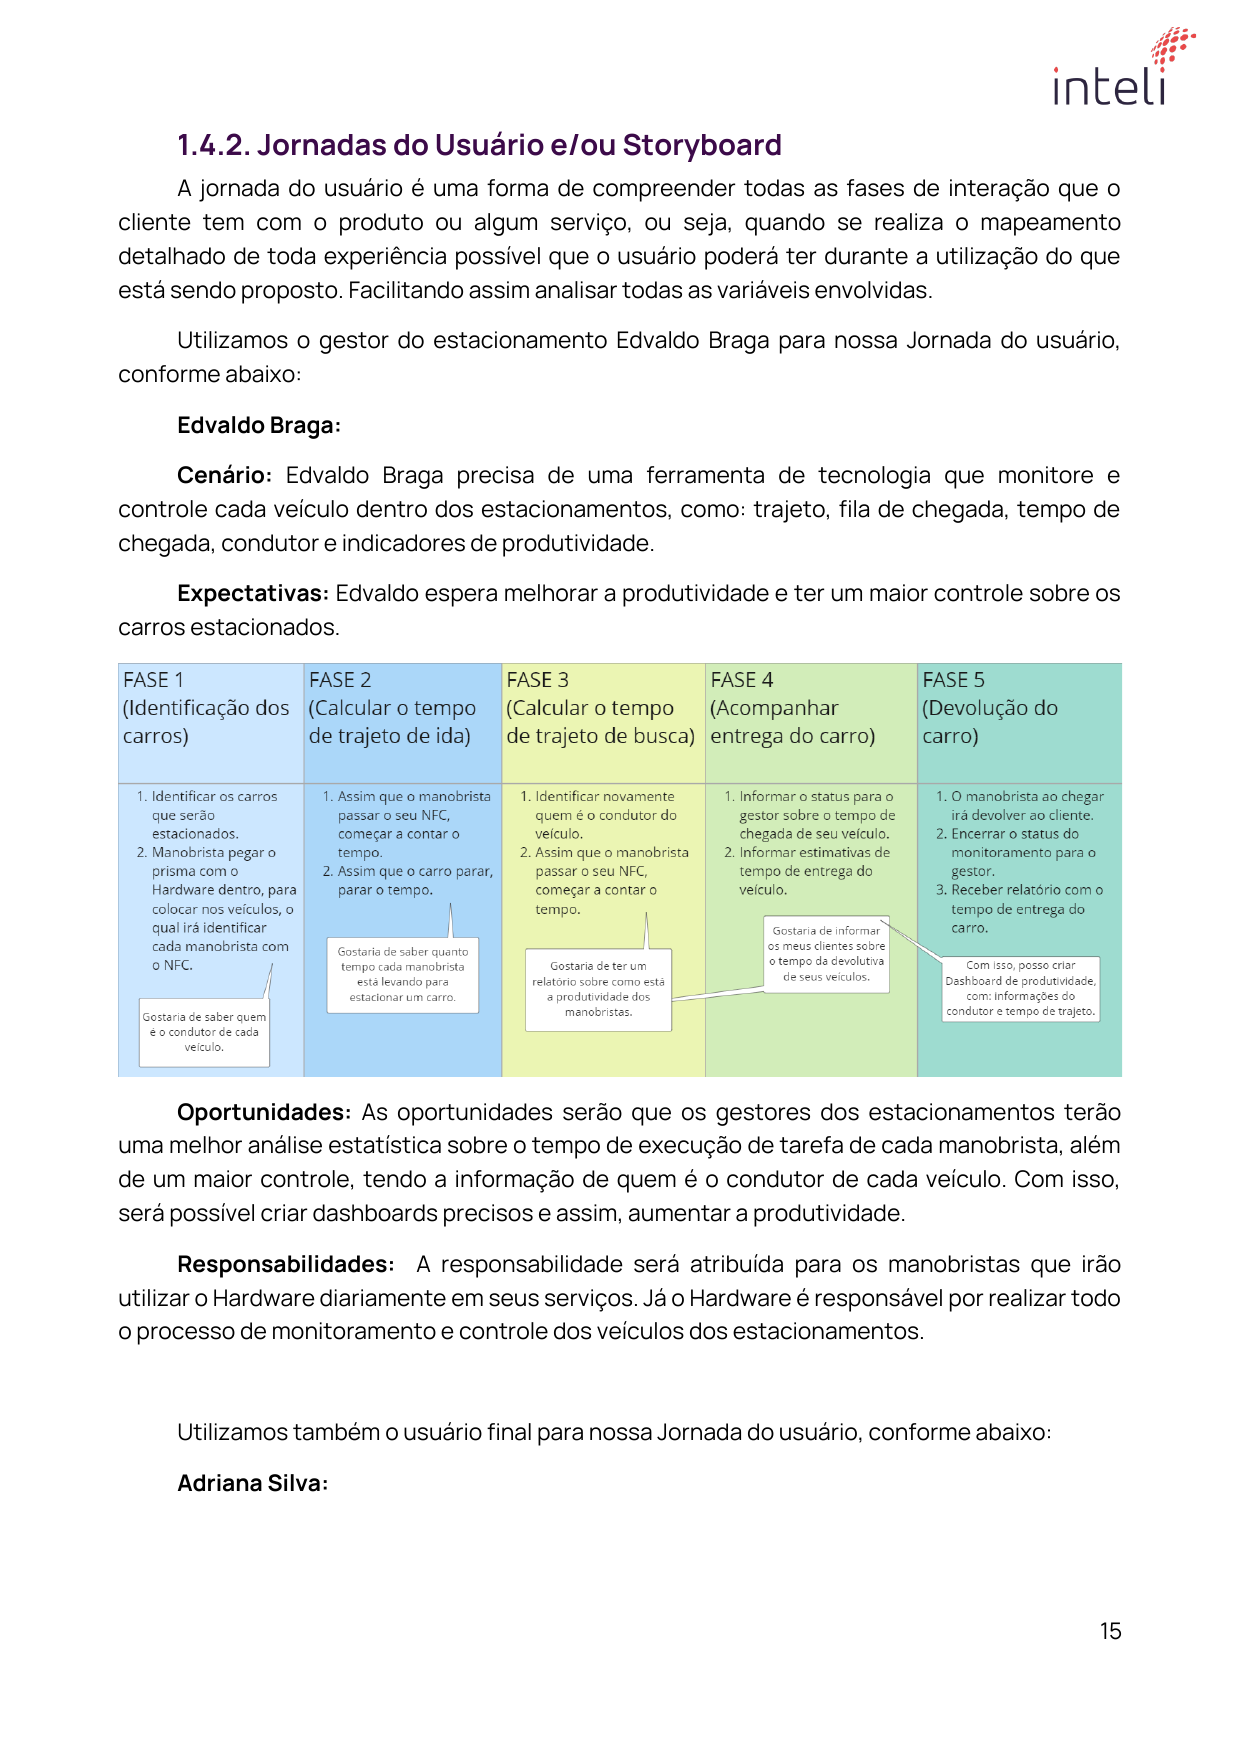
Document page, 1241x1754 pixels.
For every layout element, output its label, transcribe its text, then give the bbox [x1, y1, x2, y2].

subtitle 1.4.2. Jornadas do Usuário e/ou Storyboard [118, 124, 1122, 164]
picture [1054, 27, 1197, 105]
text Adriana Silva: [118, 1467, 1122, 1498]
text Responsabilidades: A responsabilidade será atribuída para os manobristas que irão utilizar o Hardware diariamente em seus serviços. Já o Hardware é responsável por realizar todo o processo de monitoramento e controle dos veículos dos estacionamentos. [118, 1248, 1122, 1347]
picture [118, 661, 1123, 1077]
text Edvaldo Braga: [118, 409, 1122, 440]
text Utilizamos também o usuário final para nossa Jornada do usuário, conforme abaixo: [118, 1416, 1122, 1448]
text A jornada do usuário é uma forma de compreender todas as fases de interação que o cliente tem com o produto ou algum serviço, ou seja, quando se realiza o mapeamento detalhado de toda experiência possível que o usuário poderá ter durante a utilização do que está sendo proposto. Facilitando assim analisar todas as variáveis envolvidas. [118, 172, 1122, 305]
text Utilizamos o gestor do estacionamento Edvaldo Braga para nossa Jornada do usuário, conforme abaixo: [118, 324, 1122, 389]
text Oportunidades: As oportunidades serão que os gestores dos estacionamentos terão uma melhor análise estatística sobre o tempo de execução de tarefa de cada manobrista, além de um maior controle, tendo a informação de quem é o condutor de cada veículo. Com isso, será possível criar dashboards precisos e assim, aumentar a produtividade. [118, 1096, 1122, 1228]
text Cenário: Edvaldo Braga precisa de uma ferramenta de tecnologia que monitore e controle cada veículo dentro dos estacionamentos, como: trajeto, fila de chegada, tempo de chegada, condutor e indicadores de produtividade. [118, 459, 1122, 558]
text Expectativas: Edvaldo espera melhorar a produtividade e ter um maior controle sobre os carros estacionados. [118, 577, 1122, 643]
